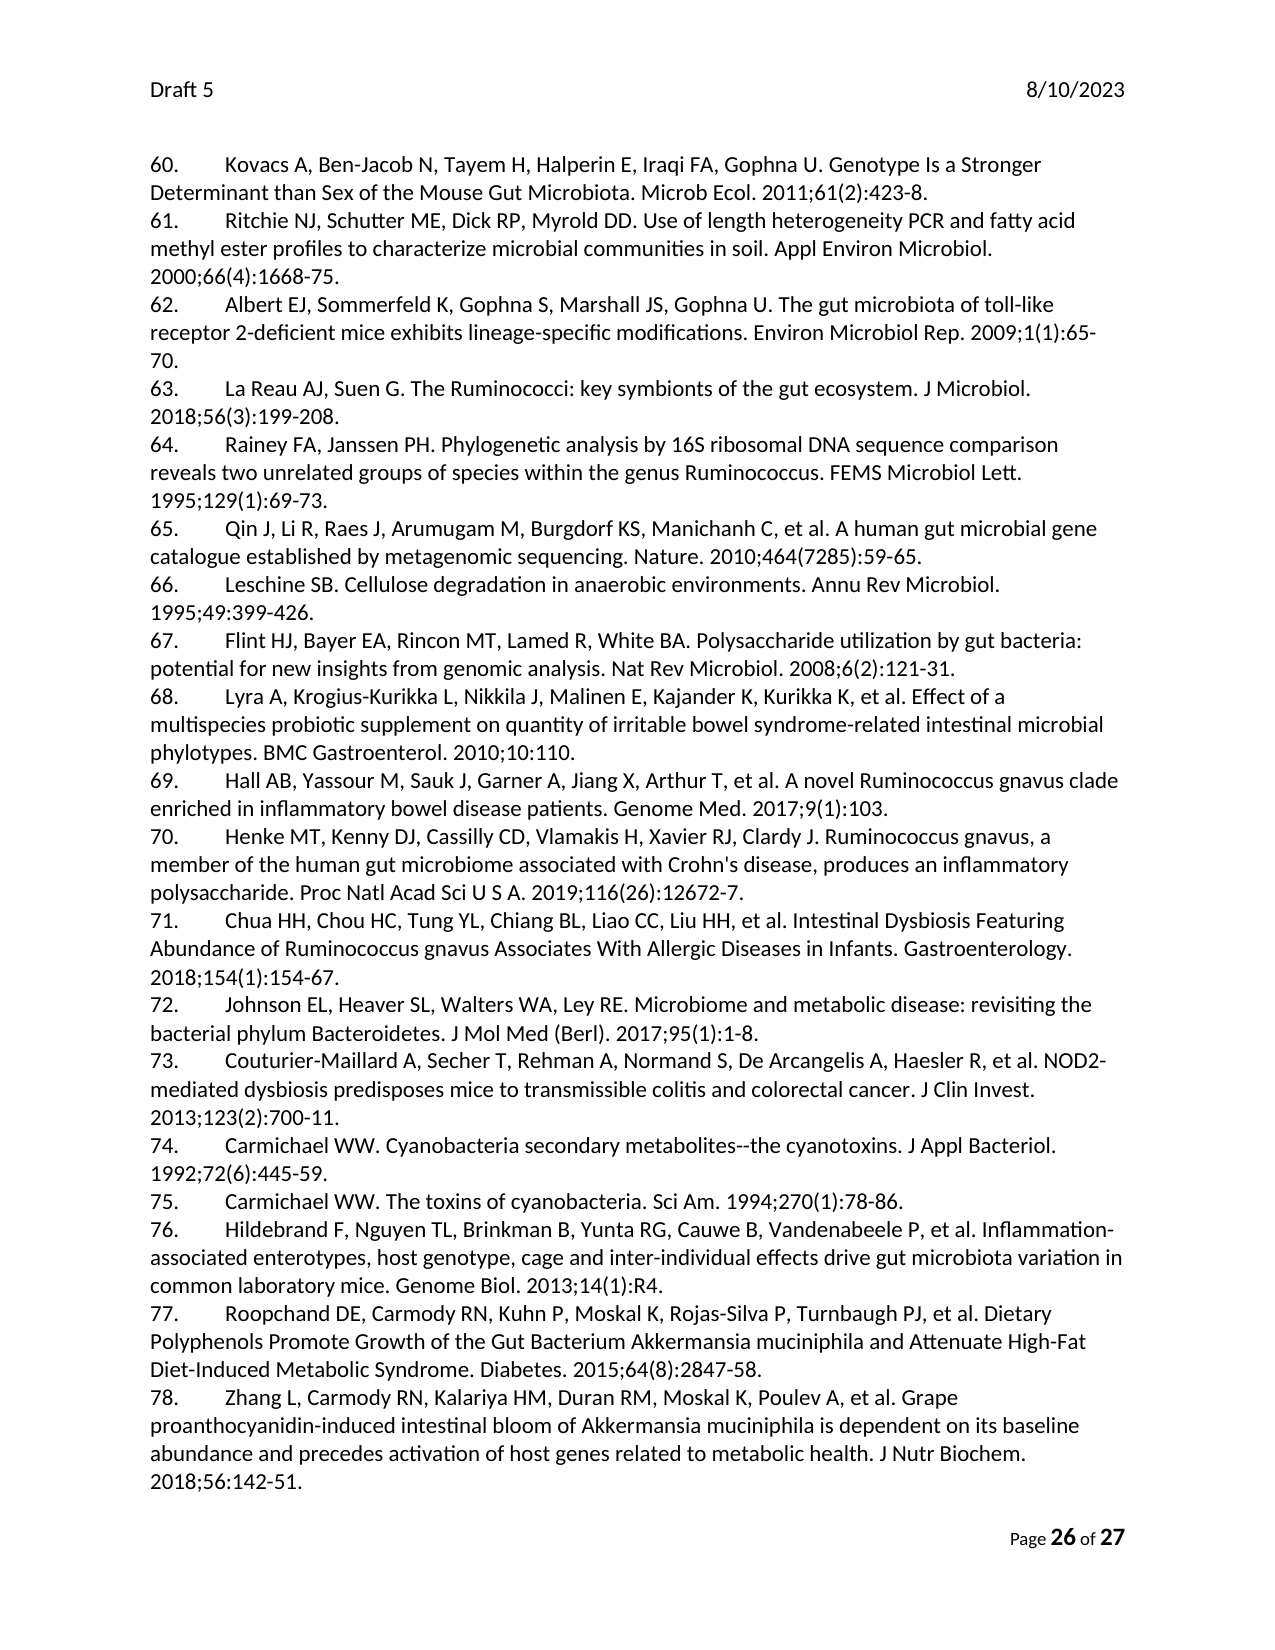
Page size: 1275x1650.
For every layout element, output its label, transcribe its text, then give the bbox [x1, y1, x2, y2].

text 67. Flint HJ, Bayer EA, Rincon MT, Lamed R, White BA. Polysaccharide utilization by gut bacteria: potential for new insights from genomic analysis. Nat Rev Microbiol. 2008;6(2):121-31. [150, 626, 1125, 682]
text 70. Henke MT, Kenny DJ, Cassilly CD, Vlamakis H, Xavier RJ, Clardy J. Ruminococcus gnavus, a member of the human gut microbiome associated with Crohn's disease, produces an inflammatory polysaccharide. Proc Natl Acad Sci U S A. 2019;116(26):12672-7. [150, 822, 1125, 907]
text 68. Lyra A, Krogius-Kurikka L, Nikkila J, Malinen E, Kajander K, Kurikka K, et al. Effect of a multispecies probiotic supplement on quantity of irritable bowel syndrome-related intestinal microbial phylotypes. BMC Gastroenterol. 2010;10:110. [150, 682, 1125, 766]
text 77. Roopchand DE, Carmody RN, Kuhn P, Moskal K, Rojas-Silva P, Turnbaugh PJ, et al. Dietary Polyphenols Promote Growth of the Gut Bacterium Akkermansia muciniphila and Attenuate High-Fat Diet-Induced Metabolic Syndrome. Diabetes. 2015;64(8):2847-58. [150, 1299, 1125, 1383]
text 62. Albert EJ, Sommerfeld K, Gophna S, Marshall JS, Gophna U. The gut microbiota of toll-like receptor 2-deficient mice exhibits lineage-specific modifications. Environ Microbiol Rep. 2009;1(1):65-70. [150, 290, 1125, 374]
text 72. Johnson EL, Heaver SL, Walters WA, Ley RE. Microbiome and metabolic disease: revisiting the bacterial phylum Bacteroidetes. J Mol Med (Berl). 2017;95(1):1-8. [150, 991, 1125, 1047]
text 78. Zhang L, Carmody RN, Kalariya HM, Duran RM, Moskal K, Poulev A, et al. Grape proanthocyanidin-induced intestinal bloom of Akkermansia muciniphila is dependent on its baseline abundance and precedes activation of host genes related to metabolic health. J Nutr Biochem. 2018;56:142-51. [150, 1383, 1125, 1495]
text 61. Ritchie NJ, Schutter ME, Dick RP, Myrold DD. Use of length heterogeneity PCR and fatty acid methyl ester profiles to characterize microbial communities in soil. Appl Environ Microbiol. 2000;66(4):1668-75. [150, 206, 1125, 290]
text 64. Rainey FA, Janssen PH. Phylogenetic analysis by 16S ribosomal DNA sequence comparison reveals two unrelated groups of species within the genus Ruminococcus. FEMS Microbiol Lett. 1995;129(1):69-73. [150, 430, 1125, 514]
text 76. Hildebrand F, Nguyen TL, Brinkman B, Yunta RG, Cauwe B, Vandenabeele P, et al. Inflammation-associated enterotypes, host genotype, cage and inter-individual effects drive gut microbiota variation in common laboratory mice. Genome Biol. 2013;14(1):R4. [150, 1215, 1125, 1299]
text 73. Couturier-Maillard A, Secher T, Rehman A, Normand S, De Arcangelis A, Haesler R, et al. NOD2-mediated dysbiosis predisposes mice to transmissible colitis and colorectal cancer. J Clin Invest. 2013;123(2):700-11. [150, 1047, 1125, 1131]
text 60. Kovacs A, Ben-Jacob N, Tayem H, Halperin E, Iraqi FA, Gophna U. Genotype Is a Stronger Determinant than Sex of the Mouse Gut Microbiota. Microb Ecol. 2011;61(2):423-8. [150, 150, 1125, 206]
text 71. Chua HH, Chou HC, Tung YL, Chiang BL, Liao CC, Liu HH, et al. Intestinal Dysbiosis Featuring Abundance of Ruminococcus gnavus Associates With Allergic Diseases in Infants. Gastroenterology. 2018;154(1):154-67. [150, 907, 1125, 991]
text 66. Leschine SB. Cellulose degradation in anaerobic environments. Annu Rev Microbiol. 1995;49:399-426. [150, 570, 1125, 626]
text 65. Qin J, Li R, Raes J, Arumugam M, Burgdorf KS, Manichanh C, et al. A human gut microbial gene catalogue established by metagenomic sequencing. Nature. 2010;464(7285):59-65. [150, 514, 1125, 570]
text 69. Hall AB, Yassour M, Sauk J, Garner A, Jiang X, Arthur T, et al. A novel Ruminococcus gnavus clade enriched in inflammatory bowel disease patients. Genome Med. 2017;9(1):103. [150, 766, 1125, 822]
text 75. Carmichael WW. The toxins of cyanobacteria. Sci Am. 1994;270(1):78-86. [150, 1187, 1125, 1215]
text 63. La Reau AJ, Suen G. The Ruminococci: key symbionts of the gut ecosystem. J Microbiol. 2018;56(3):199-208. [150, 374, 1125, 430]
text 74. Carmichael WW. Cyanobacteria secondary metabolites--the cyanotoxins. J Appl Bacteriol. 1992;72(6):445-59. [150, 1131, 1125, 1187]
